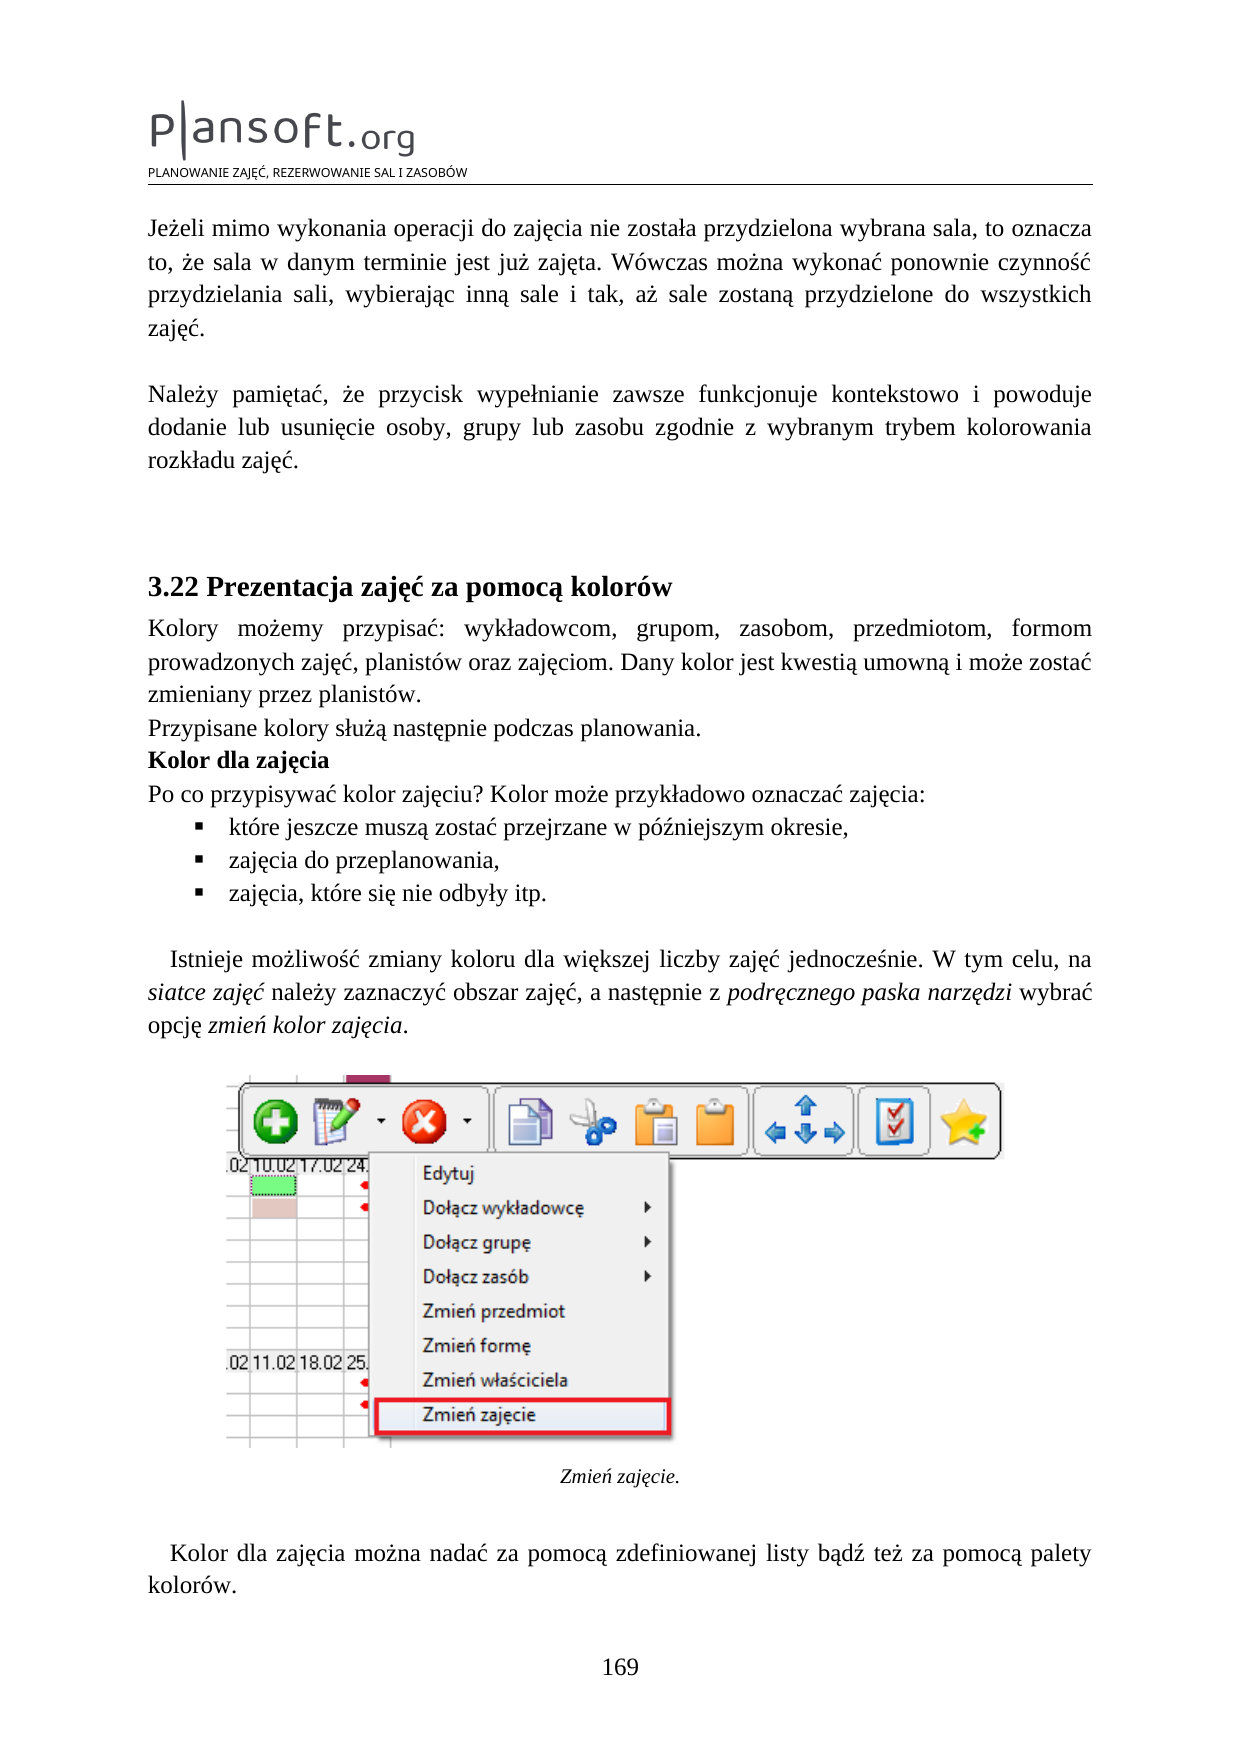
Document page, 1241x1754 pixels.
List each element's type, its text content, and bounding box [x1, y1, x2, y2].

list zajęcia, które się nie odbyły itp. [193, 878, 1093, 906]
list zajęcia do przeplanowania, [193, 845, 1093, 873]
text Należy pamiętać, że przycisk wypełnianie zawsze funkcjonuje kontekstowo i powoduje dodanie lub usunięcie osoby, grupy lub zasobu zgodnie z wybranym trybem kolorowania rozkładu zajęć. [148, 379, 1093, 473]
text Zmień zajęcie. [148, 1464, 1093, 1488]
list które jeszcze muszą zostać przejrzane w późniejszym okresie, [193, 812, 1093, 840]
text Kolory możemy przypisać: wykładowcom, grupom, zasobom, przedmiotom, formom prowadzonych zajęć, planistów oraz zajęciom. Dany kolor jest kwestią umowną i może zostać zmieniany przez planistów. [148, 613, 1093, 708]
subtitle Prezentacja zajęć za pomocą kolorów [148, 569, 1093, 602]
text Kolor dla zajęcia można nadać za pomocą zdefiniowanej listy bądź też za pomocą palety kolorów. [148, 1538, 1093, 1599]
text Istnieje możliwość zmiany koloru dla większej liczby zajęć jednocześnie. W tym celu, na siatce zajęć należy zaznaczyć obszar zajęć, a następnie z podręcznego paska narzędzi wybrać opcję zmień kolor zajęcia. [148, 944, 1093, 1038]
text Jeżeli mimo wykonania operacji do zajęcia nie została przydzielona wybrana sala, to oznacza to, że sala w danym terminie jest już zajęta. Wówczas można wykonać ponownie czynność przydzielania sali, wybierając inną sale i tak, aż sale zostaną przydzielone do wszystkich zajęć. [148, 213, 1093, 341]
text Po co przypisywać kolor zajęciu? Kolor może przykładowo oznaczać zajęcia: [148, 779, 1093, 807]
text Kolor dla zajęcia [148, 746, 1093, 774]
picture [147, 73, 418, 165]
picture [226, 1075, 1014, 1448]
text Przypisane kolory służą następnie podczas planowania. [148, 713, 1093, 741]
